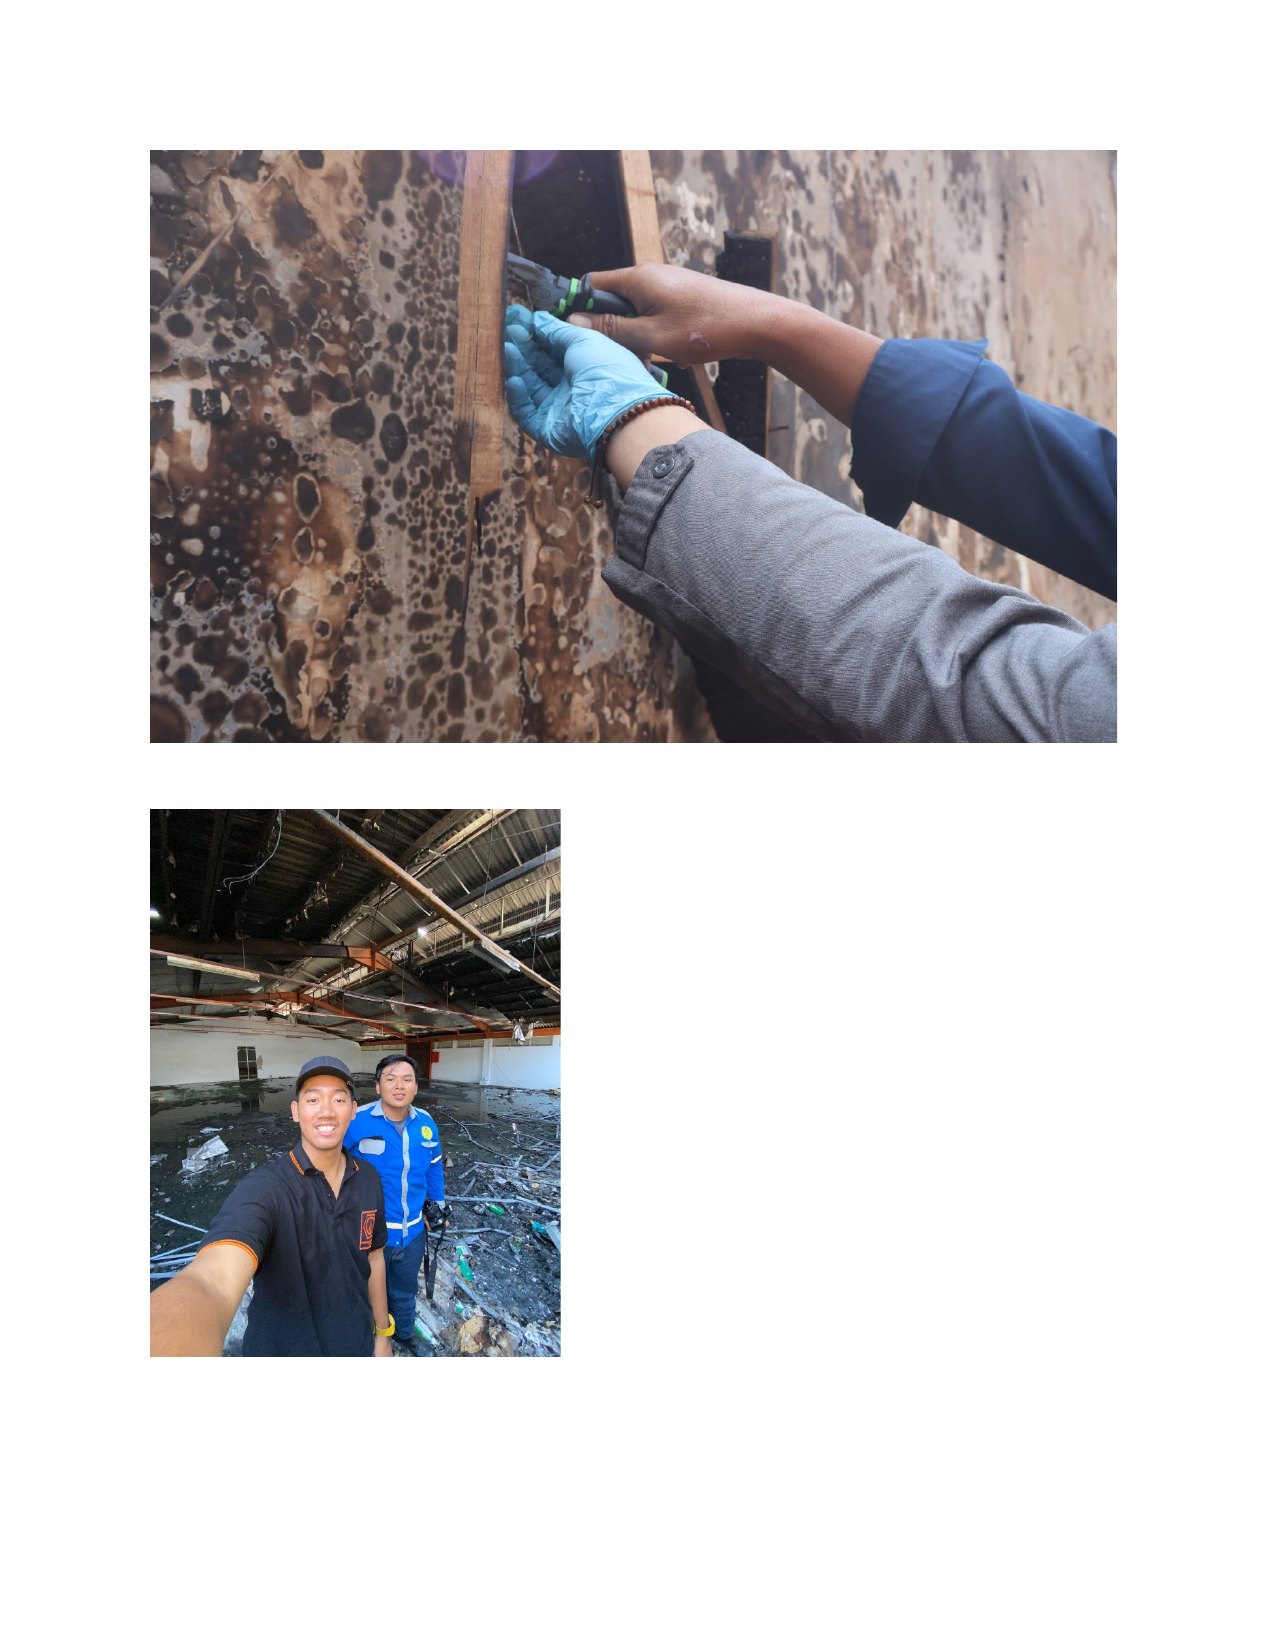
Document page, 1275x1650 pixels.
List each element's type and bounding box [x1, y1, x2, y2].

picture [150, 809, 561, 1357]
picture [150, 150, 1118, 743]
